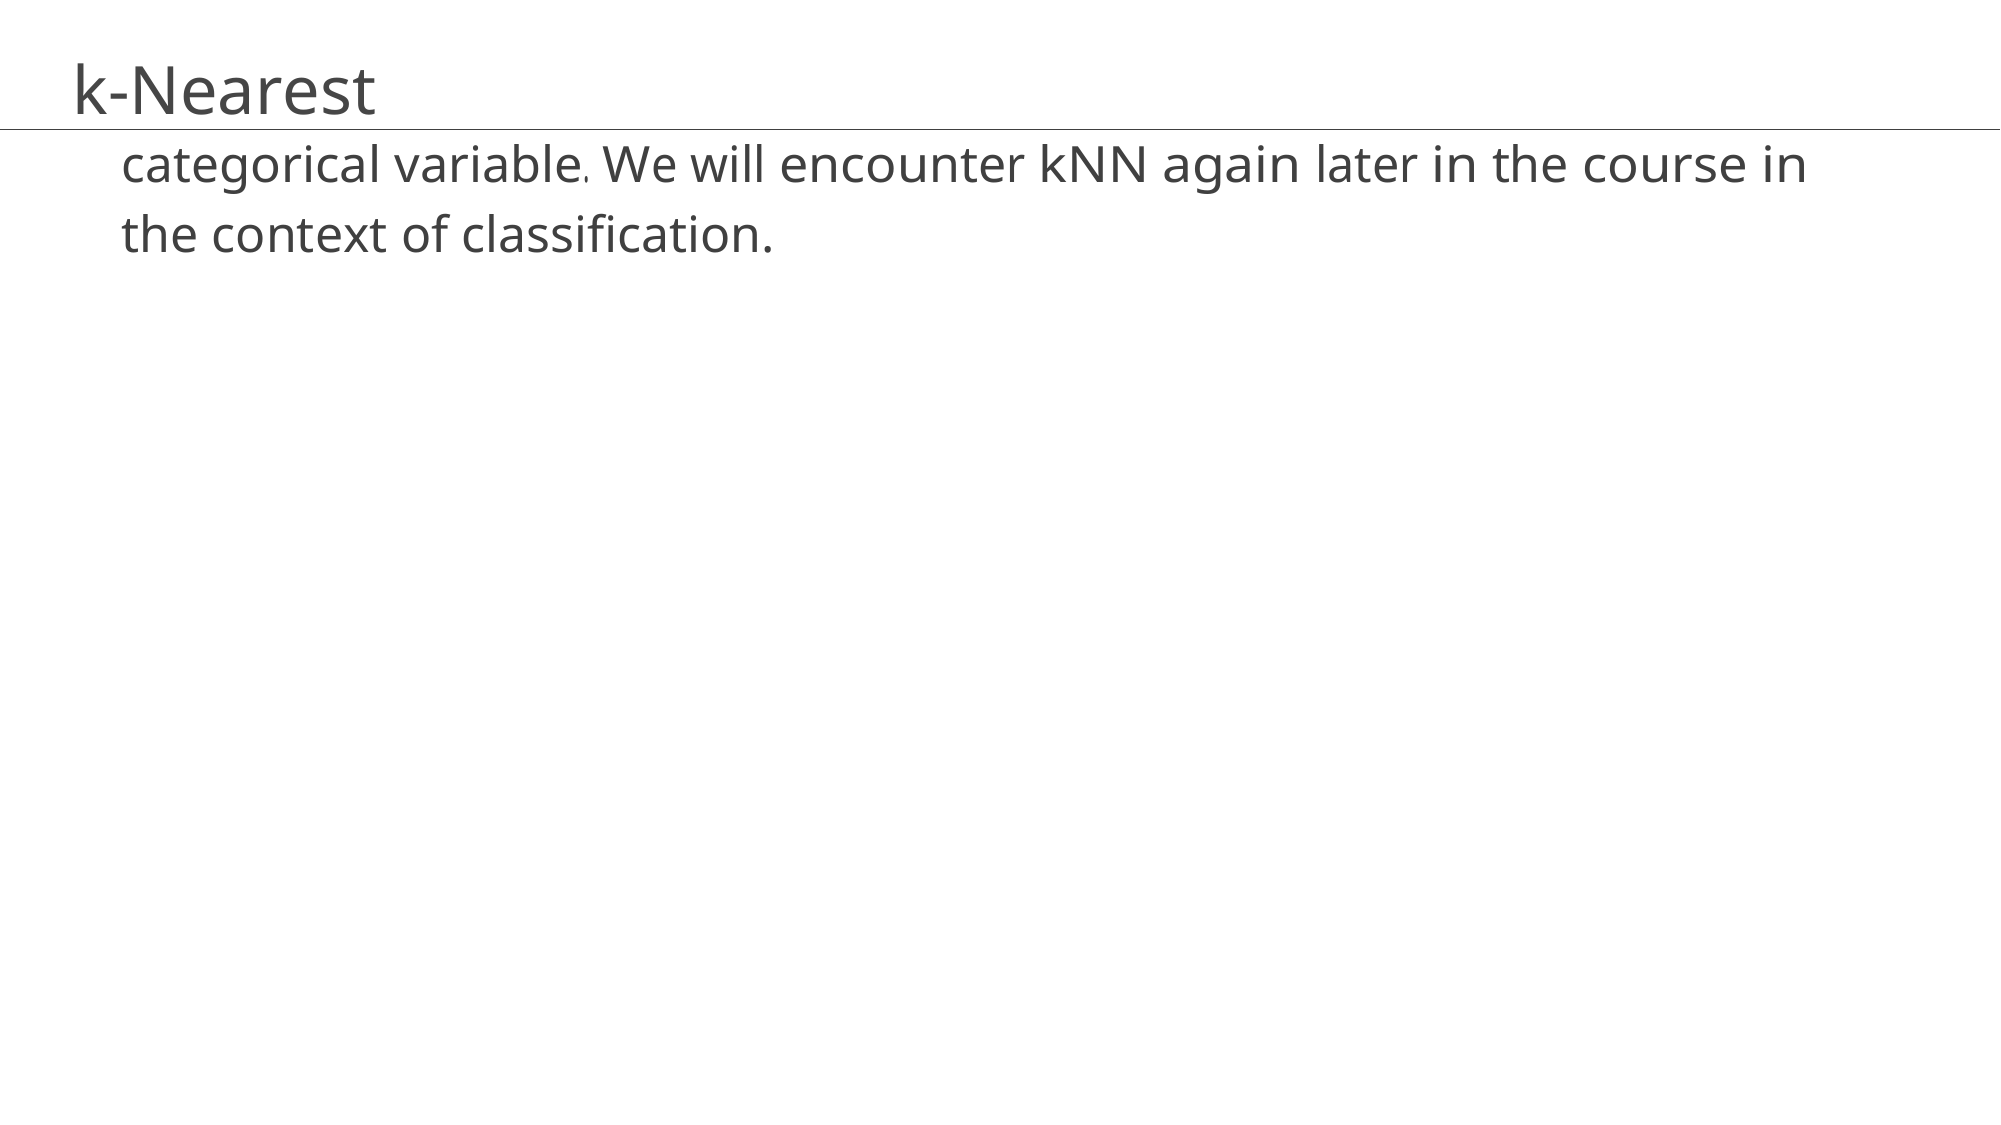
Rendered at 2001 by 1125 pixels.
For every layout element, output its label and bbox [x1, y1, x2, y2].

text [122, 129, 1814, 267]
